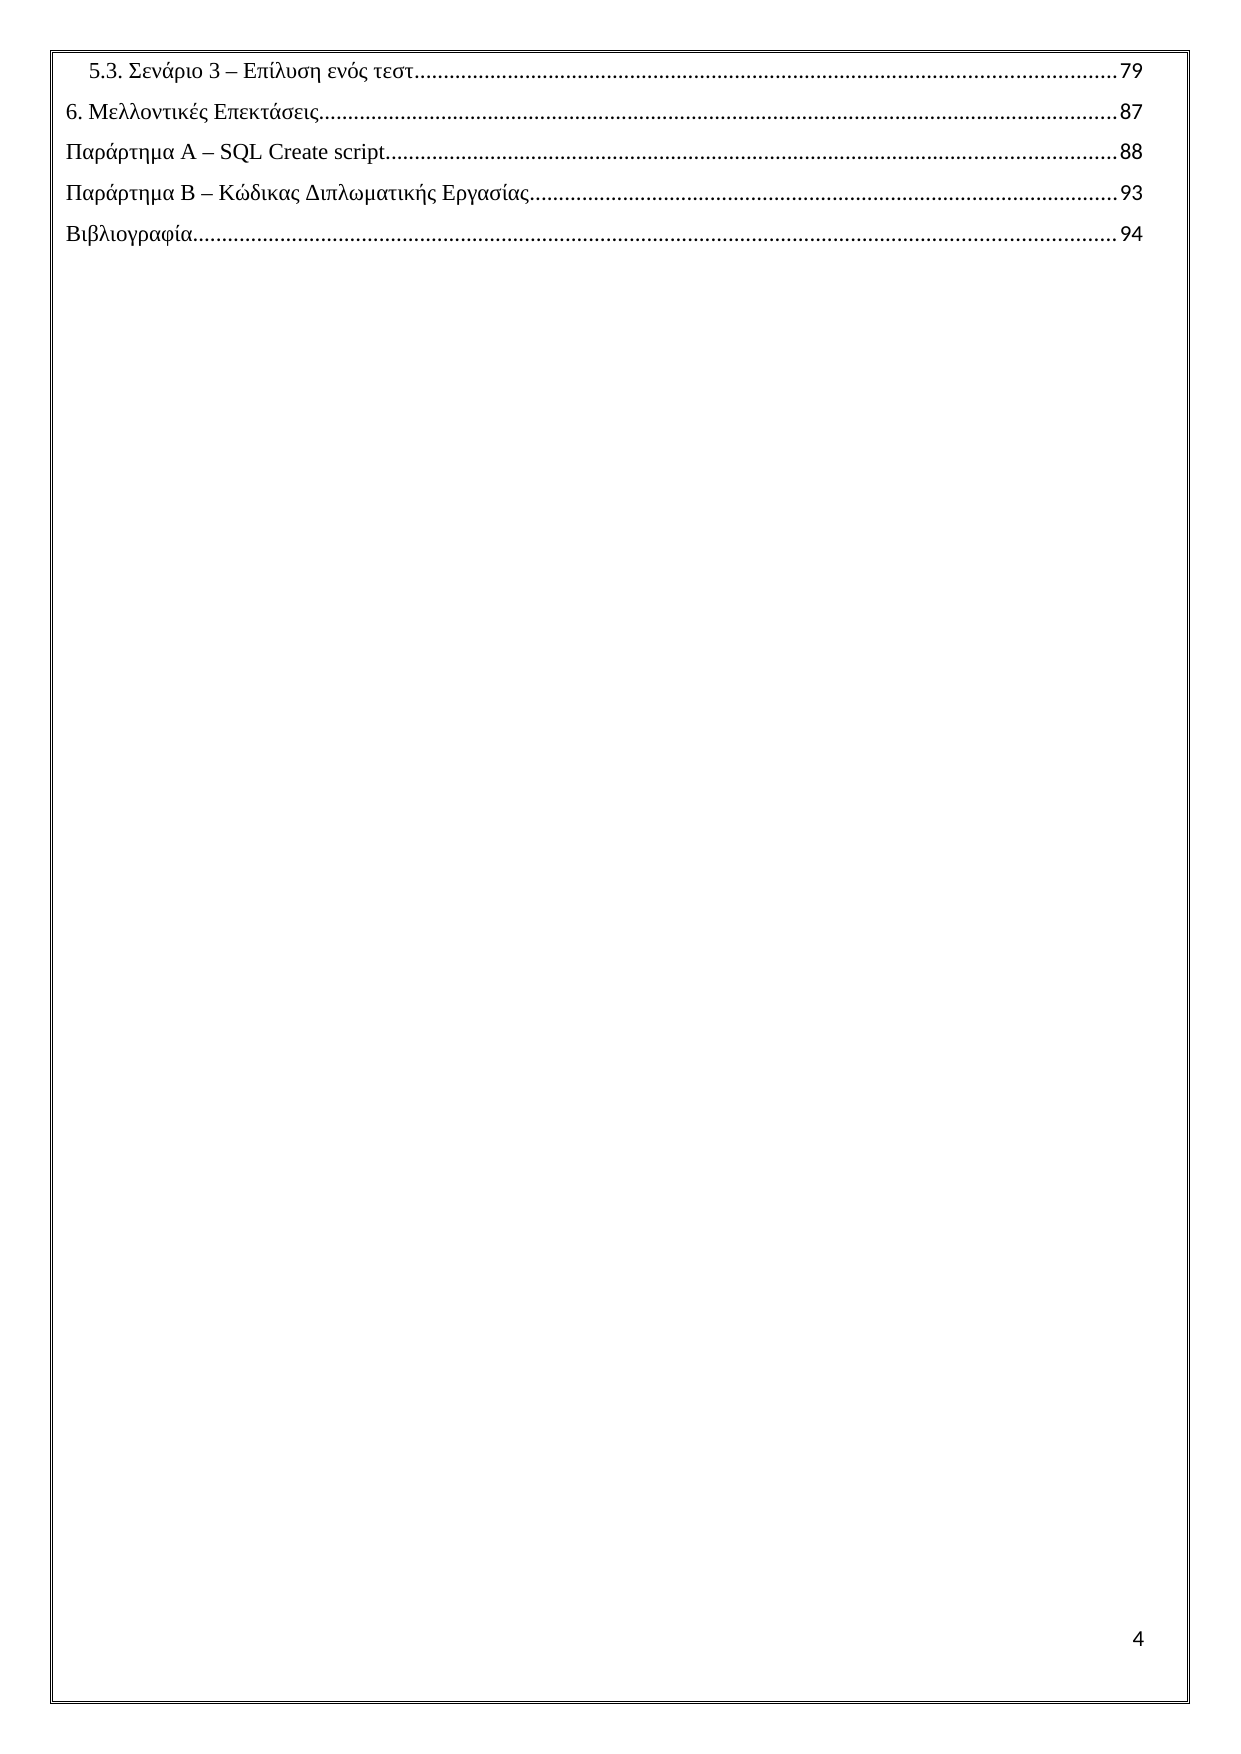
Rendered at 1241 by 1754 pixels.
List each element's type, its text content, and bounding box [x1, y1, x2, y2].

text Βιβλιογραφία 94 [66, 219, 1144, 247]
text 6. Μελλοντικές Επεκτάσεις 87 [66, 97, 1144, 125]
text 5.3. Σενάριο 3 – Επίλυση ενός τεστ 79 [88, 56, 1144, 84]
text Παράρτημα Β – Κώδικας Διπλωματικής Εργασίας 93 [66, 178, 1144, 206]
text Παράρτημα Α – SQL Create script 88 [66, 137, 1144, 166]
